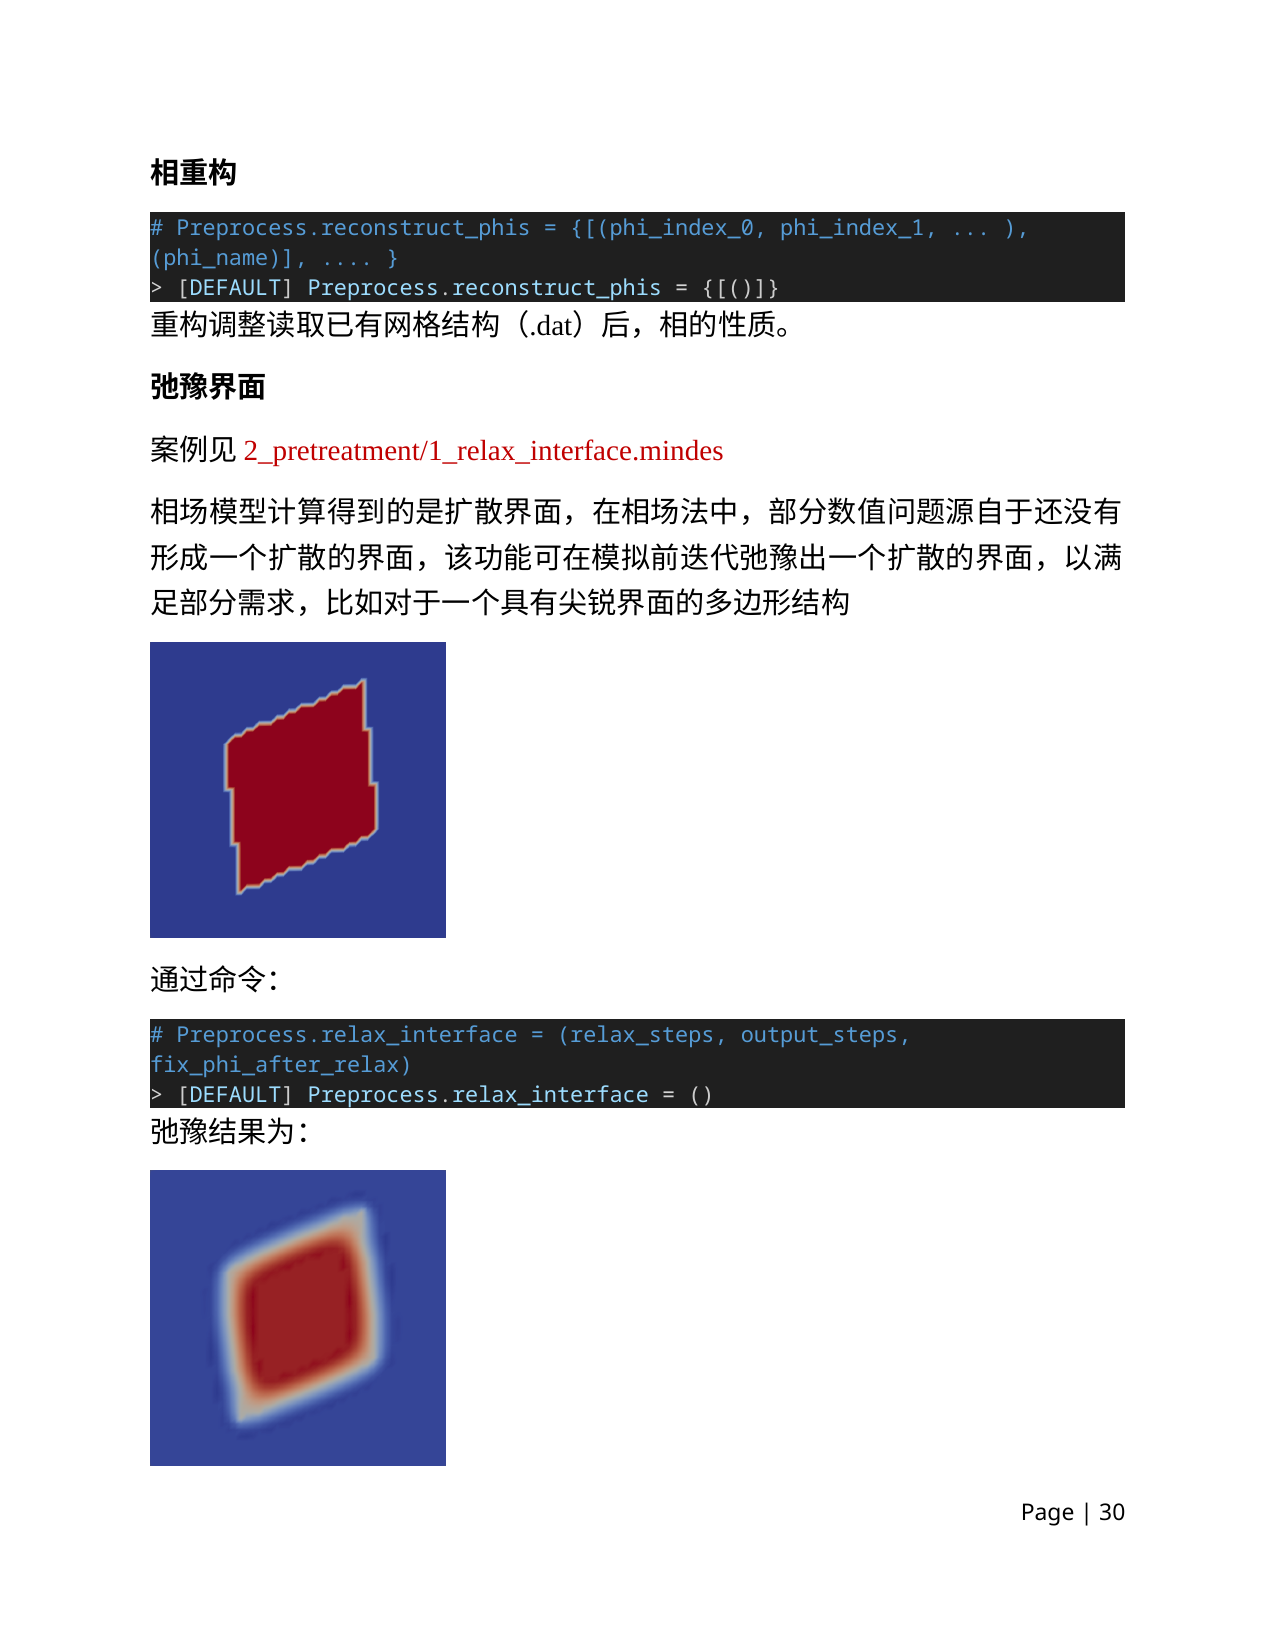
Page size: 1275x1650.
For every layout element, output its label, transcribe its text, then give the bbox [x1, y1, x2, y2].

text 案例见2_pretreatment/1_relax_interface.mindes [150, 426, 1125, 468]
text 通过命令： [150, 957, 1125, 999]
text 弛豫界面 [150, 364, 1125, 406]
picture [150, 1170, 446, 1466]
text 重构调整读取已有网格结构（.dat）后，相的性质。 [150, 302, 1125, 344]
text 弛豫结果为： [150, 1108, 1125, 1151]
text # Preprocess.relax_interface = (relax_steps, output_steps, fix_phi_after_relax) [150, 1019, 1125, 1078]
text 相重构 [150, 150, 1125, 192]
picture [150, 642, 446, 938]
text 相场模型计算得到的是扩散界面，在相场法中，部分数值问题源自于还没有形成一个扩散的界面，该功能可在模拟前迭代弛豫出一个扩散的界面，以满足部分需求，比如对于一个具有尖锐界面的多边形结构 [150, 488, 1125, 622]
text # Preprocess.reconstruct_phis = {[(phi_index_0, phi_index_1, ... ), (phi_name)], .... } [150, 212, 1125, 272]
text > [DEFAULT] Preprocess.relax_interface = () [150, 1078, 1125, 1108]
text > [DEFAULT] Preprocess.reconstruct_phis = {[()]} [150, 272, 1125, 302]
